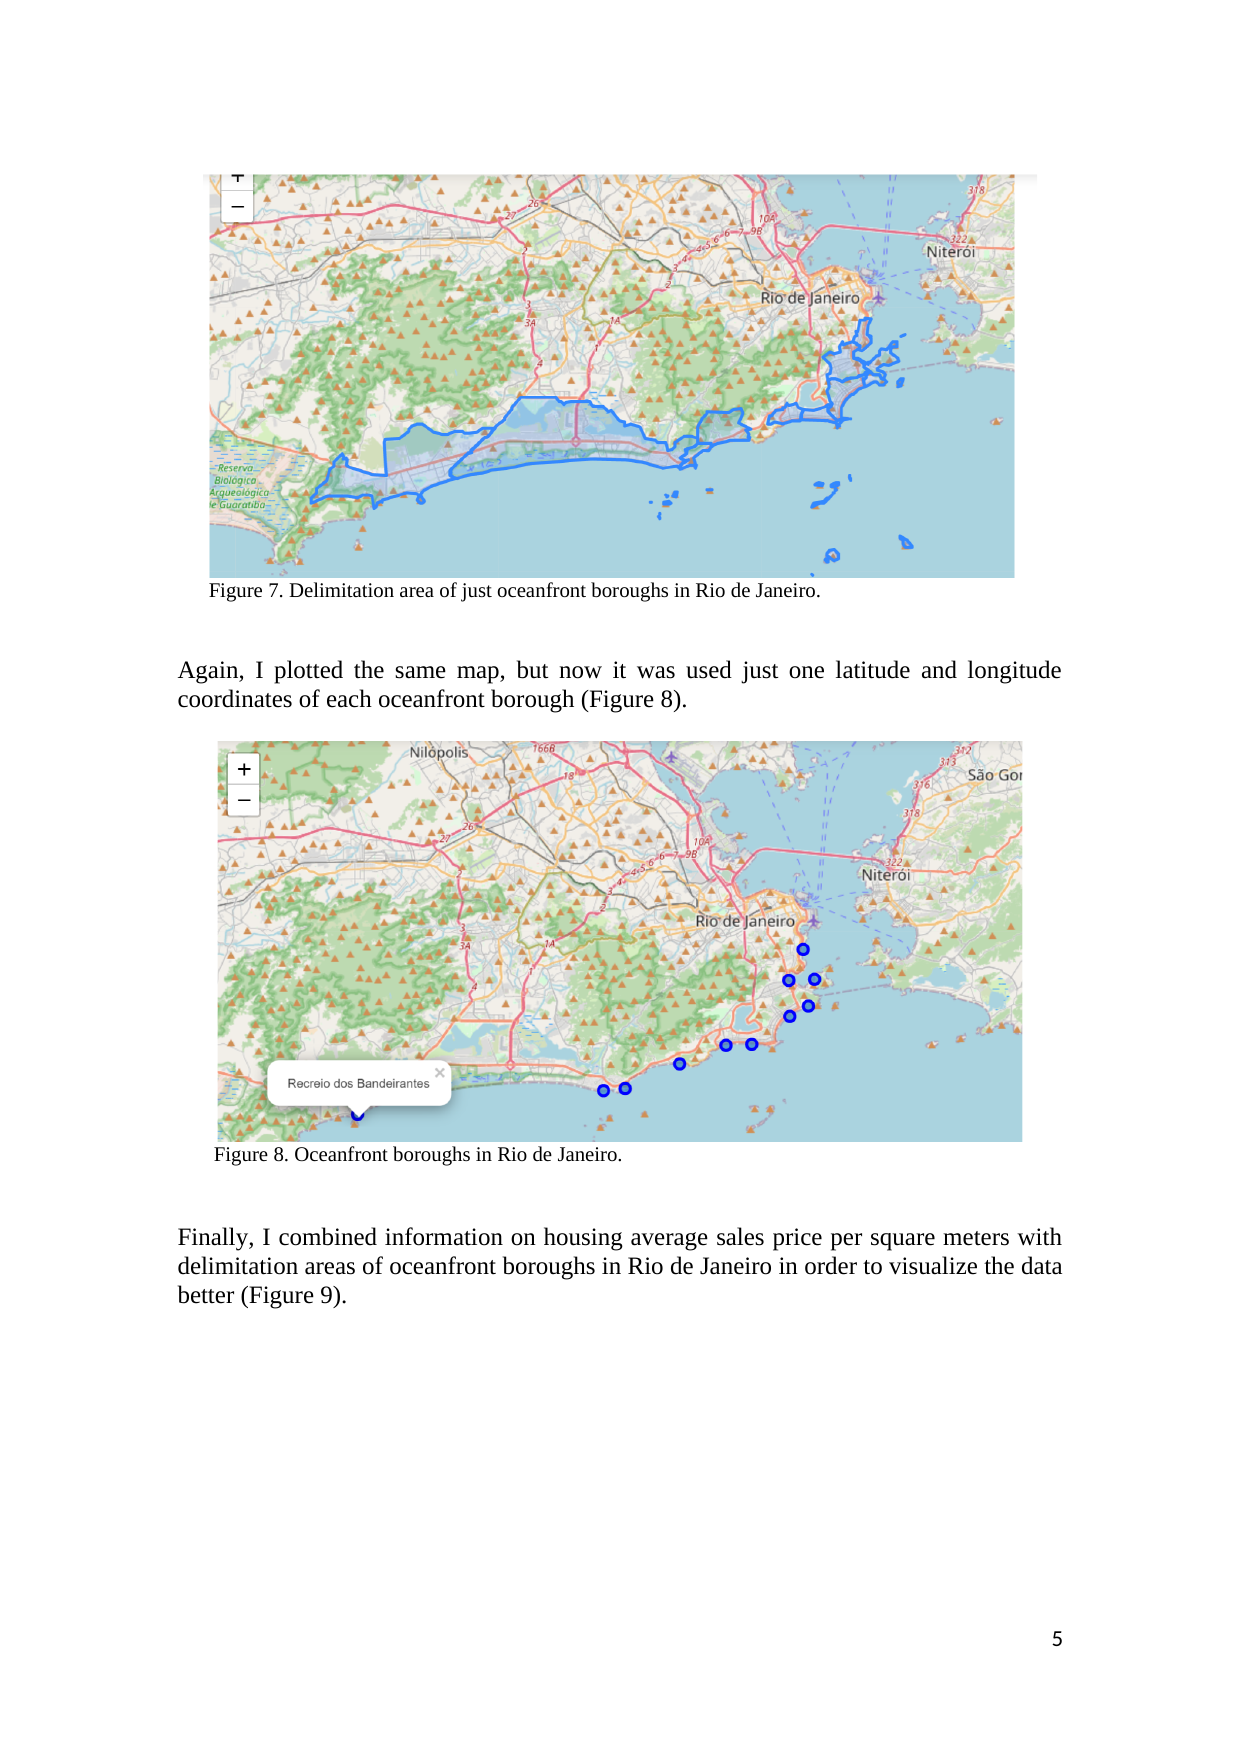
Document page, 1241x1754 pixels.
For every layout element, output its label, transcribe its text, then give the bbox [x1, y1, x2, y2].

text Figure 7. Delimitation area of just oceanfront boroughs in Rio de Janeiro. [177, 578, 1063, 602]
text Again, I plotted the same map, but now it was used just one latitude and longitude coordinates of each oceanfront borough (Figure 8). [177, 655, 1063, 712]
text Finally, I combined information on housing average sales price per square meters with delimitation areas of oceanfront boroughs in Rio de Janeiro in order to visualize the data better (Figure 9). [177, 1222, 1063, 1309]
picture [217, 741, 1023, 1142]
text Figure 8. Oceanfront boroughs in Rio de Janeiro. [177, 1142, 1063, 1166]
picture [203, 171, 1038, 578]
